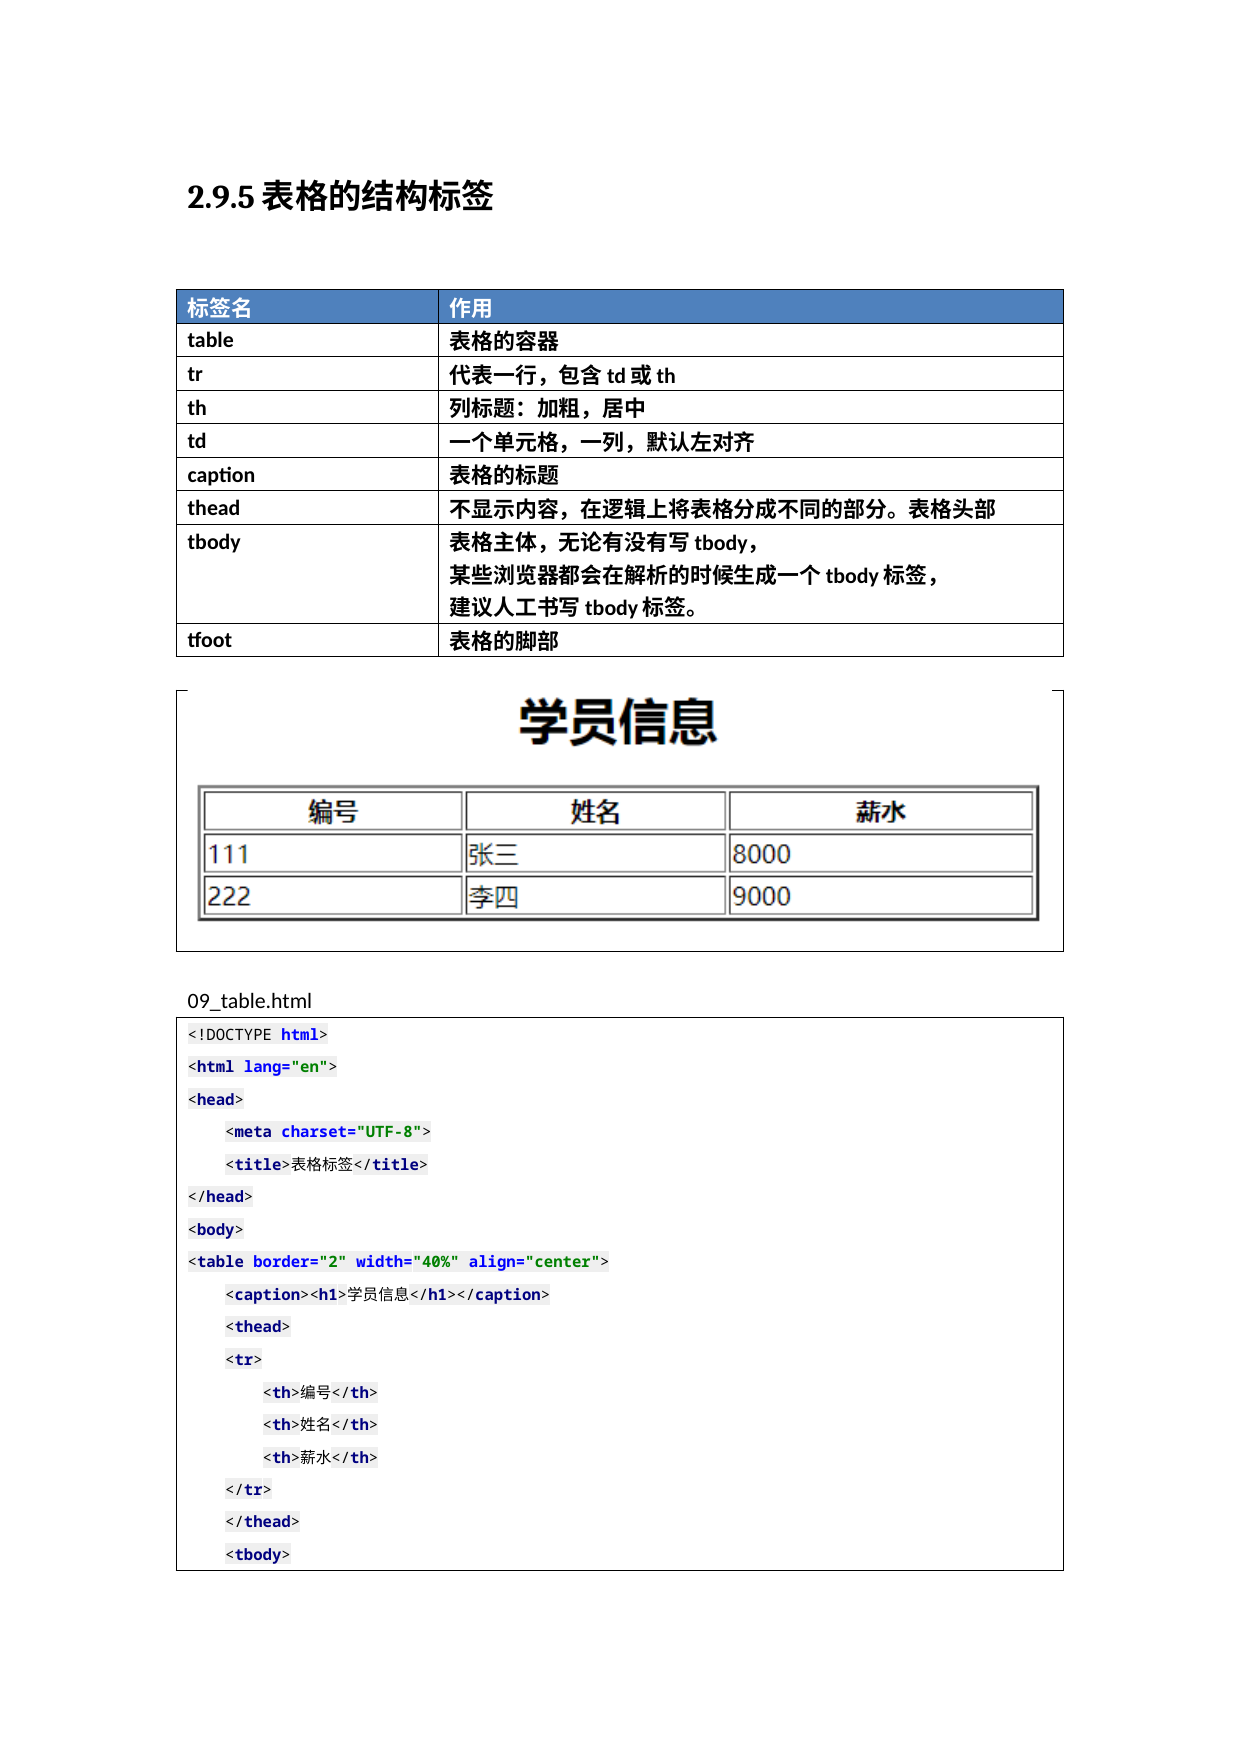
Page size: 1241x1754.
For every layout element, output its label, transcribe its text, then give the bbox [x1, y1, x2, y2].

table_header [177, 691, 1063, 951]
table_cell 一个单元格，一列，默认左对齐 [439, 424, 1063, 457]
table_cell 表格的容器 [439, 324, 1063, 356]
table_cell table [177, 324, 438, 356]
table_cell thead [177, 491, 438, 524]
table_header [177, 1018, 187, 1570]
table_cell tfoot [177, 624, 438, 656]
table_cell td [177, 424, 438, 457]
table_cell 列标题：加粗，居中 [439, 391, 1063, 423]
table_cell 表格的脚部 [439, 624, 1063, 656]
table_header 作用 [439, 290, 1063, 323]
picture [187, 690, 1052, 926]
table_cell th [177, 391, 438, 423]
table_cell caption [177, 458, 438, 490]
table_cell 代表一行，包含td或th [439, 357, 1063, 390]
table_cell 表格主体，无论有没有写tbody， 某些浏览器都会在解析的时候生成一个tbody标签， 建议人工书写tbody标签。 [439, 525, 1063, 622]
table_cell tr [177, 357, 438, 390]
table_header 标签名 [177, 290, 438, 323]
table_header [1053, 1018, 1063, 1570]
subtitle 2.9.5表格的结构标签 [187, 162, 1053, 227]
table_cell 表格的标题 [439, 458, 1063, 490]
text 09_table.html [187, 984, 1053, 1017]
table_cell tbody [177, 525, 438, 622]
table_cell 不显示内容，在逻辑上将表格分成不同的部分。表格头部 [439, 491, 1063, 524]
